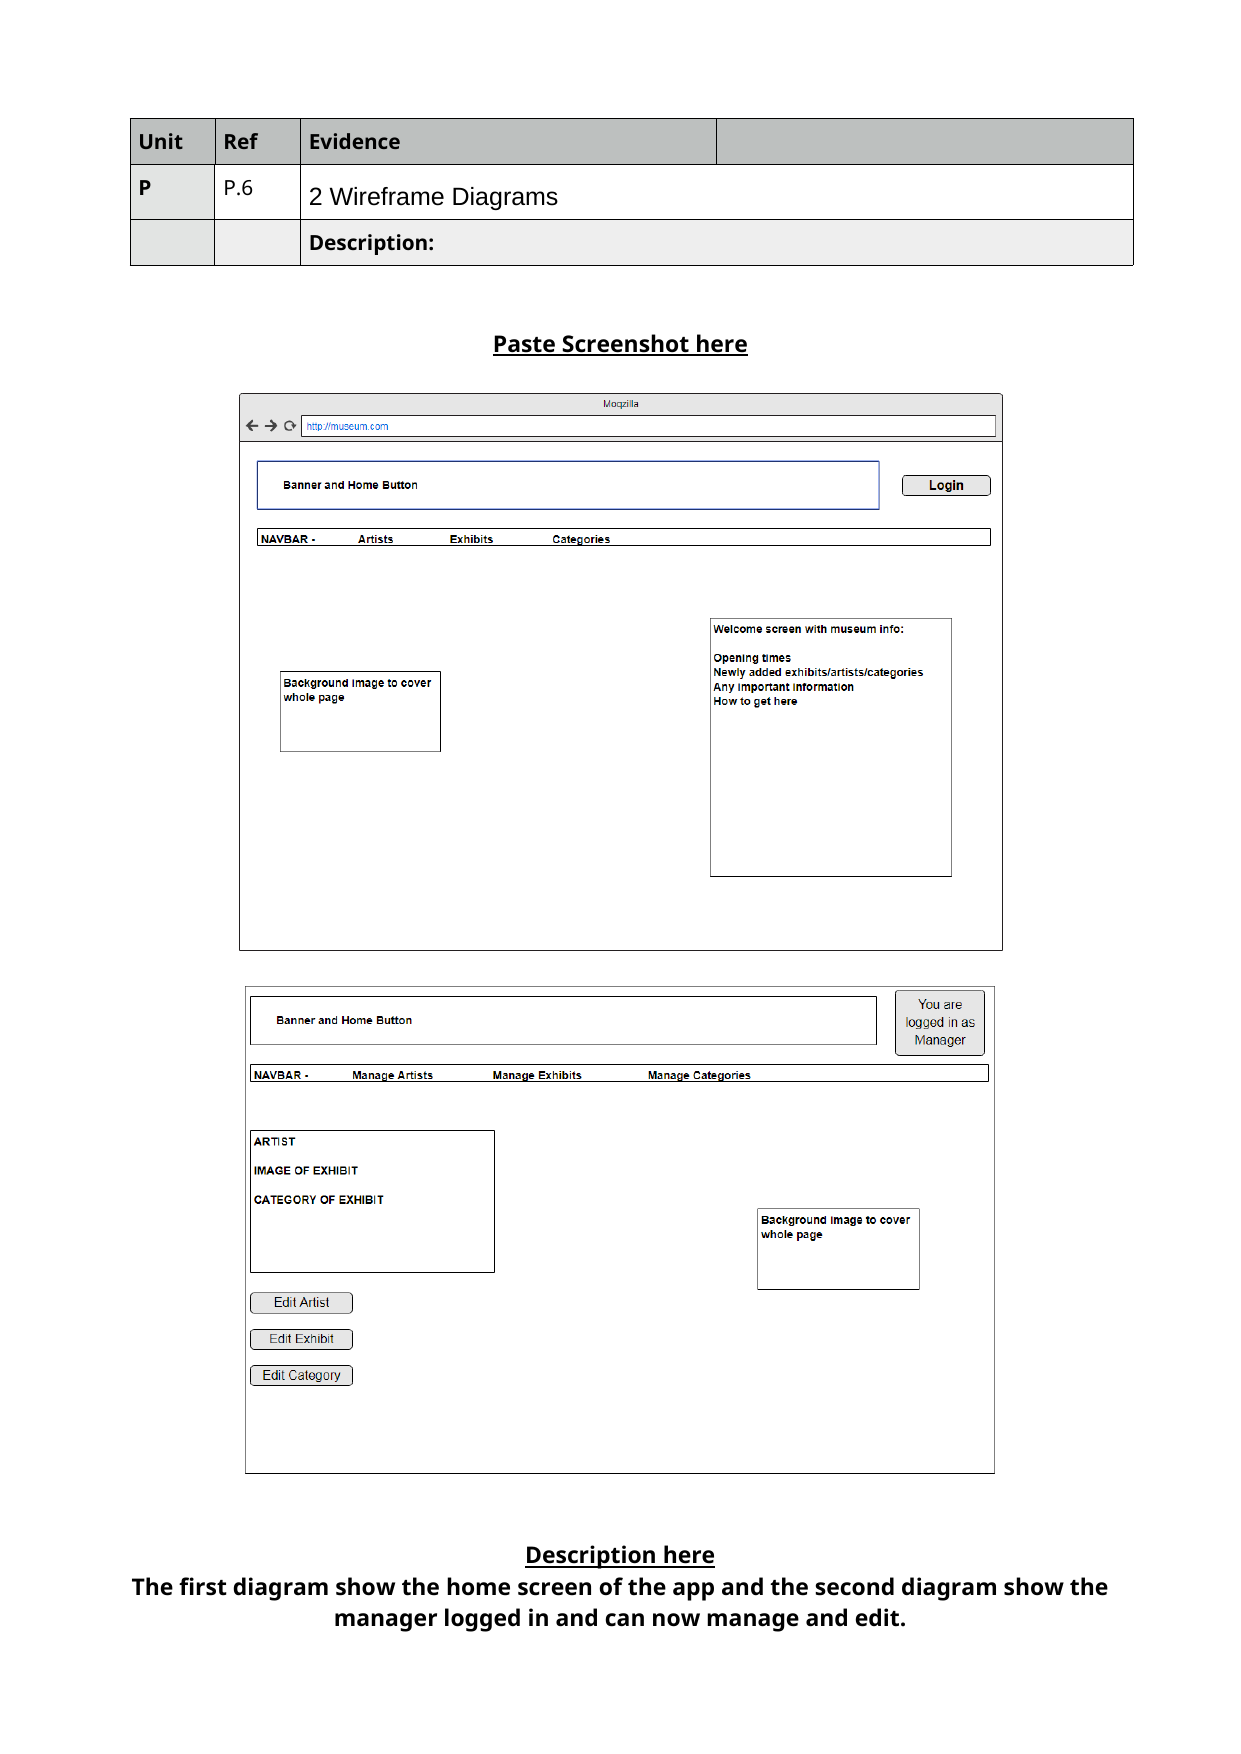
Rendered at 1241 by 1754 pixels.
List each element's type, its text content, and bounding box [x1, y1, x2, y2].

table_cell P.6 [215, 165, 300, 219]
table_cell [131, 220, 214, 265]
text The first diagram show the home screen of the app and the second diagram show the manager logged in and can now manage and edit. [118, 1571, 1122, 1633]
table_cell [215, 220, 300, 265]
text Paste Screenshot here [118, 328, 1122, 359]
table_cell Description: [301, 220, 1133, 265]
table_header Evidence [301, 119, 716, 164]
table_header [717, 119, 1133, 164]
picture [236, 390, 1004, 952]
table_cell 2 Wireframe Diagrams [301, 165, 1133, 219]
table_cell P [131, 165, 214, 219]
text Description here [118, 1539, 1122, 1571]
table_header Ref [216, 119, 300, 164]
picture [241, 983, 999, 1477]
table_header Unit [131, 119, 215, 164]
